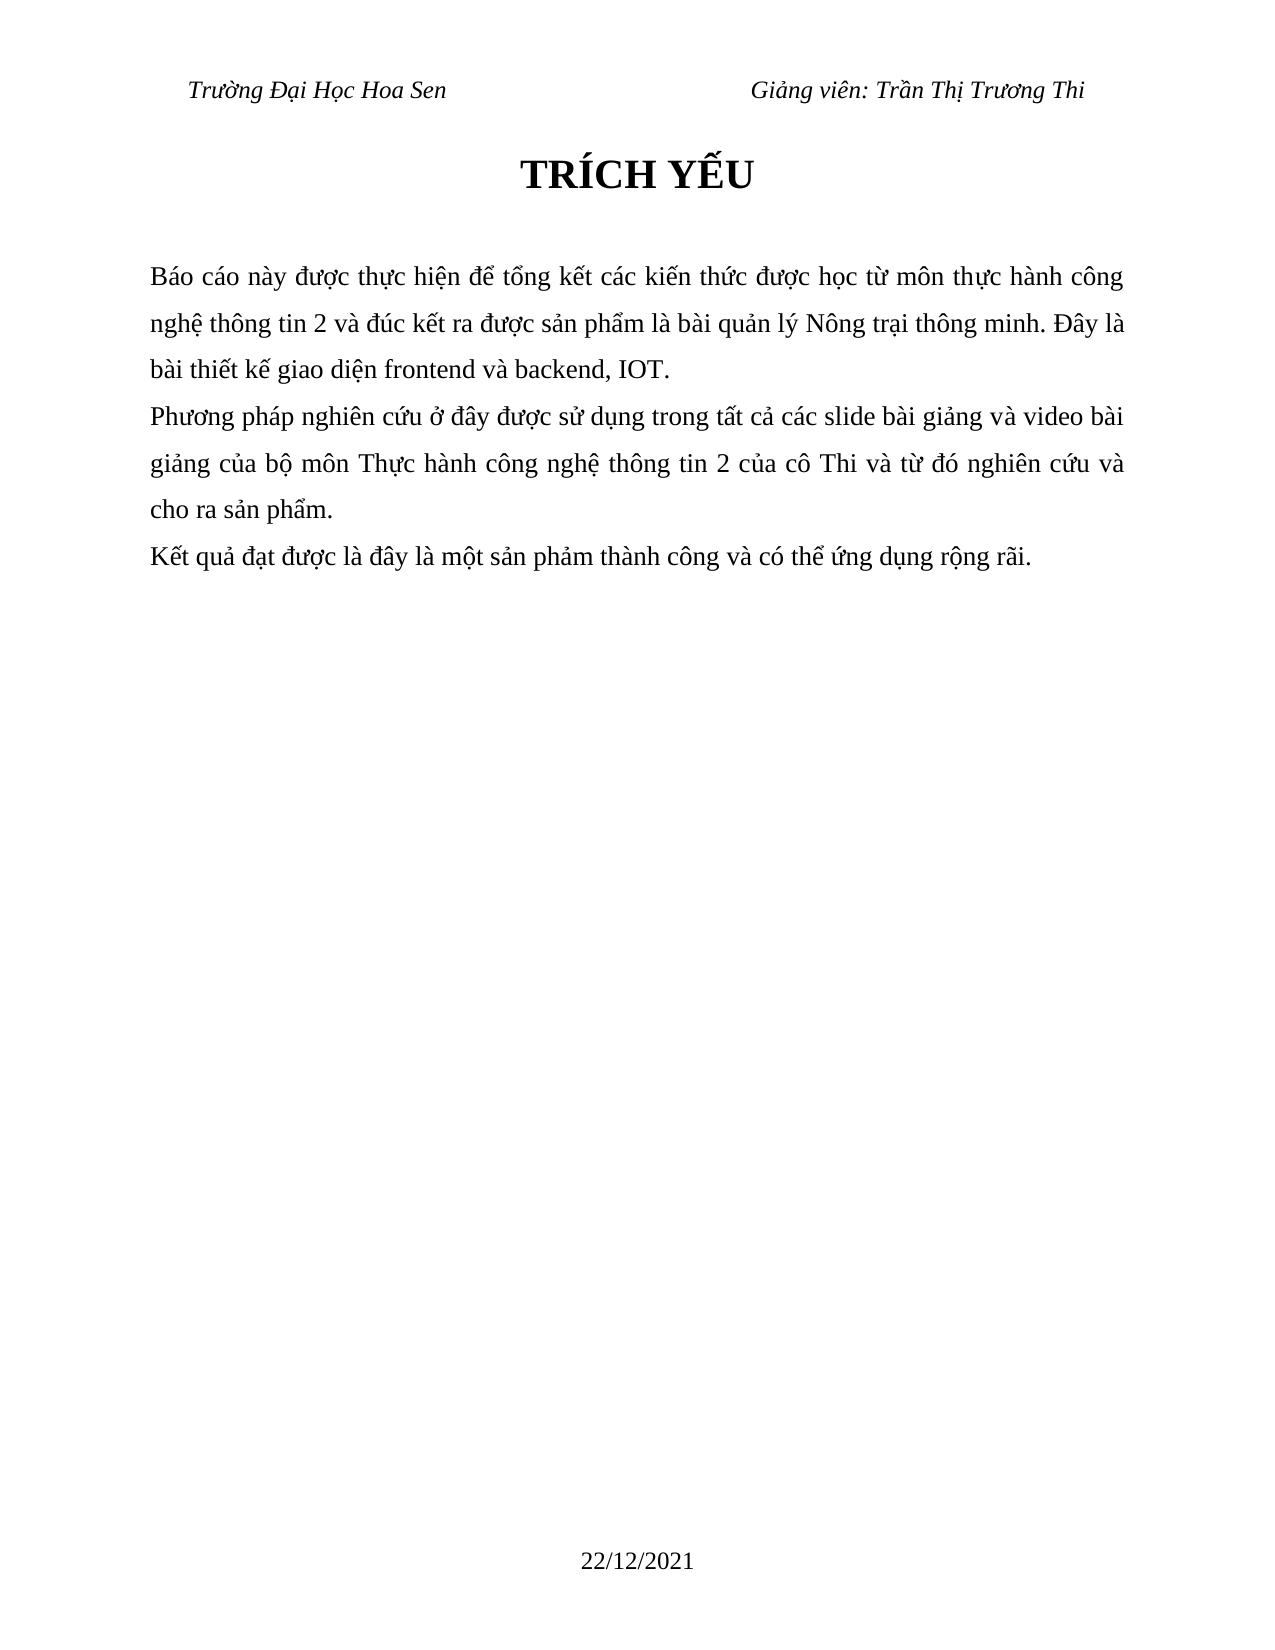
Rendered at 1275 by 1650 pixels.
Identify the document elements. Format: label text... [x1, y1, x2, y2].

text Phương pháp nghiên cứu ở đây được sử dụng trong tất cả các slide bài giảng và video bài giảng của bộ môn Thực hành công nghệ thông tin 2 của cô Thi và từ đó nghiên cứu và cho ra sản phẩm. [150, 400, 1125, 525]
text TRÍCH YẾU [150, 150, 1125, 198]
text Báo cáo này được thực hiện để tổng kết các kiến thức được học từ môn thực hành công nghệ thông tin 2 và đúc kết ra được sản phẩm là bài quản lý Nông trại thông minh. Đây là bài thiết kế giao diện frontend và backend, IOT. [150, 260, 1125, 385]
text Kết quả đạt được là đây là một sản phảm thành công và có thể ứng dụng rộng rãi. [150, 540, 1125, 571]
